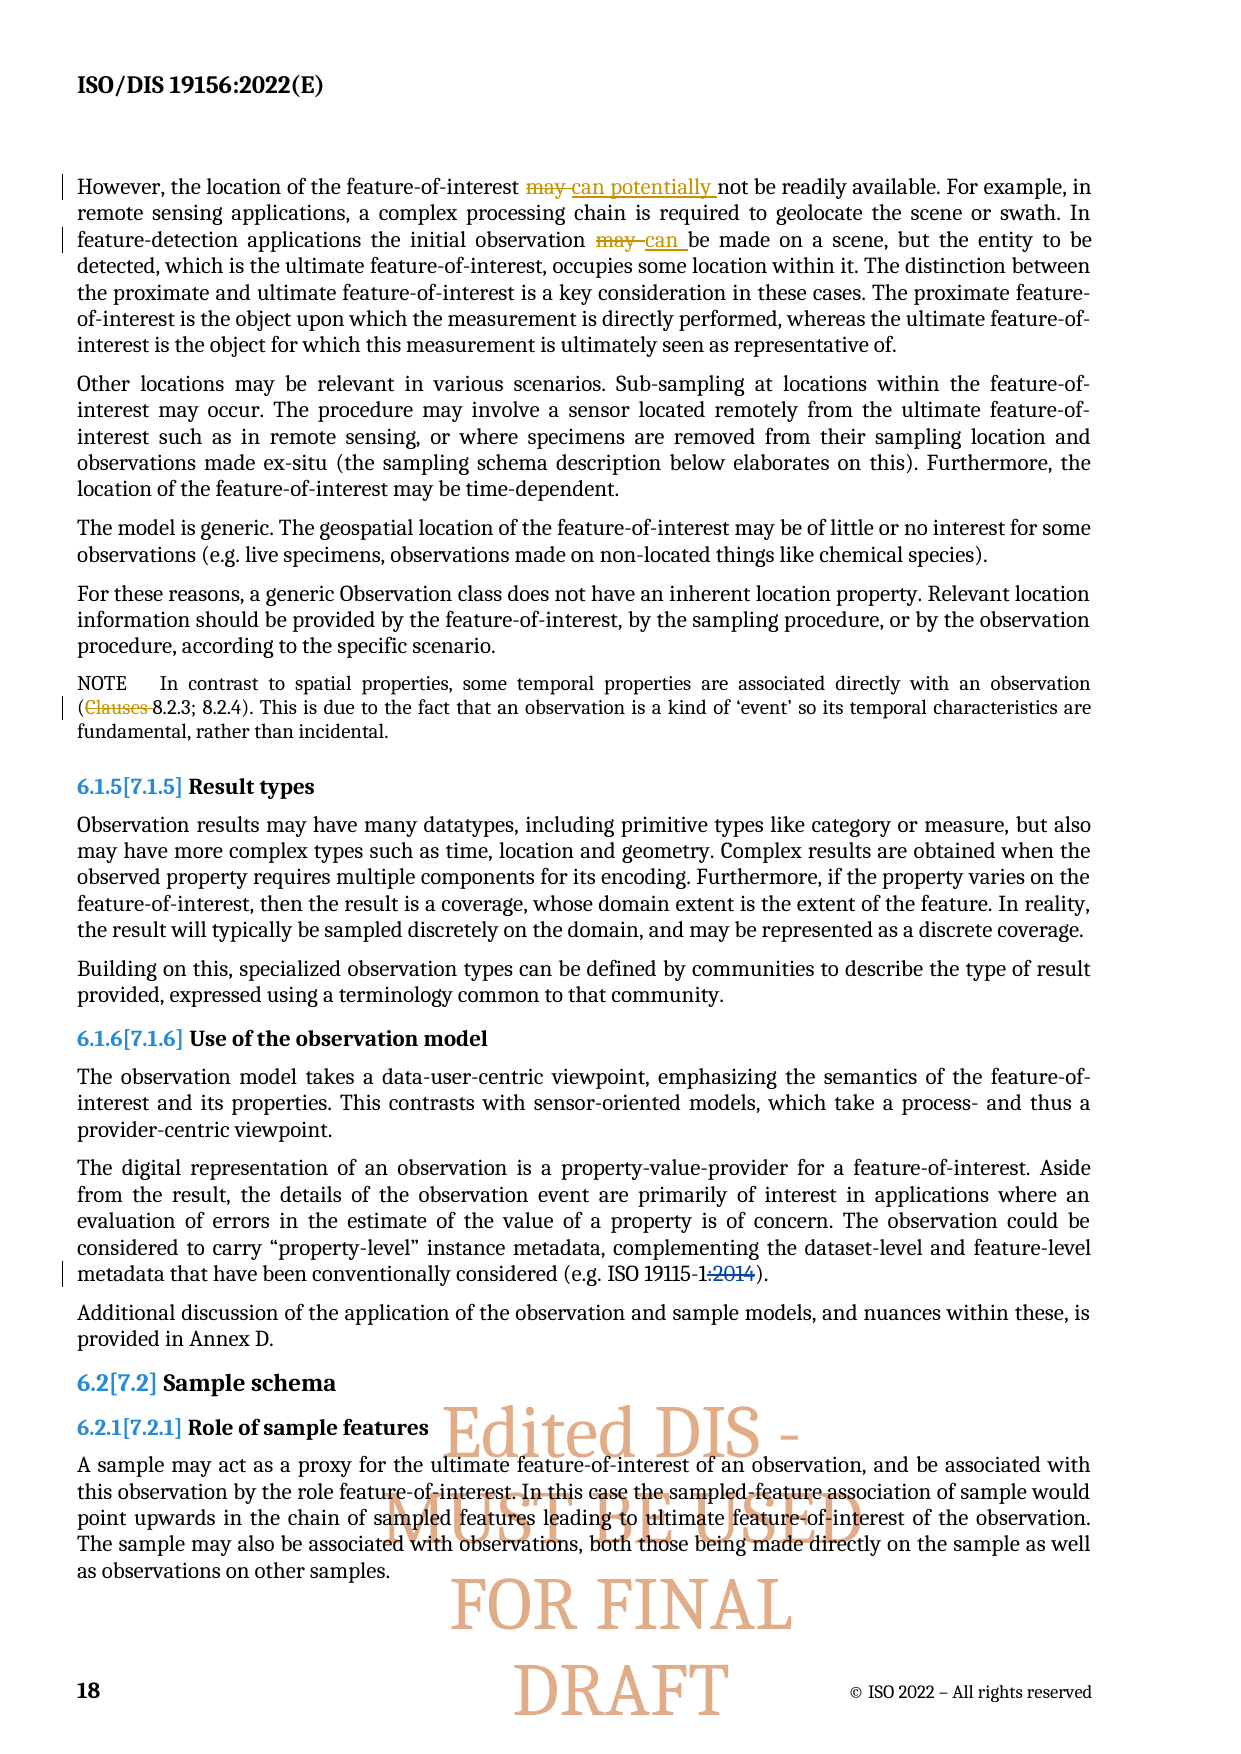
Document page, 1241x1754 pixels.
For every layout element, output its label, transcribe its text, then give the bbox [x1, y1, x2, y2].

text Additional discussion of the application of the observation and sample models, and nuances within these, is provided in Annex D. [77, 1299, 1092, 1352]
text Building on this, specialized observation types can be defined by communities to describe the type of result provided, expressed using a terminology common to that community. [77, 956, 1092, 1008]
text For these reasons, a generic Observation class does not have an inherent location property. Relevant location information should be provided by the feature-of-interest, by the sampling procedure, or by the observation procedure, according to the specific scenario. [77, 580, 1092, 659]
subtitle Result types [77, 775, 1092, 799]
subtitle Use of the observation model [77, 1027, 1092, 1051]
text Other locations may be relevant in various scenarios. Sub-sampling at locations within the feature-of-interest may occur. The procedure may involve a sensor located remotely from the ultimate feature-of-interest such as in remote sensing, or where specimens are removed from their sampling location and observations made ex-situ (the sampling schema description below elaborates on this). Furthermore, the location of the feature-of-interest may be time-dependent. [77, 371, 1092, 503]
subtitle Role of sample features [77, 1416, 1092, 1440]
text Observation results may have many datatypes, including primitive types like category or measure, but also may have more complex types such as time, location and geometry. Complex results are obtained when the observed property requires multiple components for its encoding. Furthermore, if the property varies on the feature-of-interest, then the result is a coverage, whose domain extent is the extent of the feature. In reality, the result will typically be sampled discretely on the domain, and may be represented as a discrete coverage. [77, 811, 1092, 943]
text However, the location of the feature-of-interest not be readily available. For example, in remote sensing applications, a complex processing chain is required to geolocate the scene or swath. In feature-detection applications the initial observation be made on a scene, but the entity to be detected, which is the ultimate feature-of-interest, occupies some location within it. The distinction between the proximate and ultimate feature-of-interest is a key consideration in these cases. The proximate feature-of-interest is the object upon which the measurement is directly performed, whereas the ultimate feature-of-interest is the object for which this measurement is ultimately seen as representative of. [77, 174, 1092, 358]
text The model is generic. The geospatial location of the feature-of-interest may be of little or no interest for some observations (e.g. live specimens, observations made on non-located things like chemical species). [77, 515, 1092, 568]
subtitle Sample schema [77, 1371, 1092, 1397]
text NOTE In contrast to spatial properties, some temporal properties are associated directly with an observation (8.2.3; 8.2.4). This is due to the fact that an observation is a kind of ‘event’ so its temporal characteristics are fundamental, rather than incidental. [77, 672, 1092, 744]
text The observation model takes a data-user-centric viewpoint, emphasizing the semantics of the feature-of-interest and its properties. This contrasts with sensor-oriented models, which take a process- and thus a provider-centric viewpoint. [77, 1064, 1092, 1143]
text The digital representation of an observation is a property-value-provider for a feature-of-interest. Aside from the result, the details of the observation event are primarily of interest in applications where an evaluation of errors in the estimate of the value of a property is of concern. The observation could be considered to carry “property-level” instance metadata, complementing the dataset-level and feature-level metadata that have been conventionally considered (e.g. ISO 19115-1). [77, 1155, 1092, 1287]
text A sample may act as a proxy for the ultimate feature-of-interest of an observation, and be associated with this observation by the role feature-of-interest. In this case the sampled-feature association of sample would point upwards in the chain of sampled features leading to ultimate feature-of-interest of the observation. The sample may also be associated with observations, both those being made directly on the sample as well as observations on other samples. [77, 1452, 1092, 1584]
